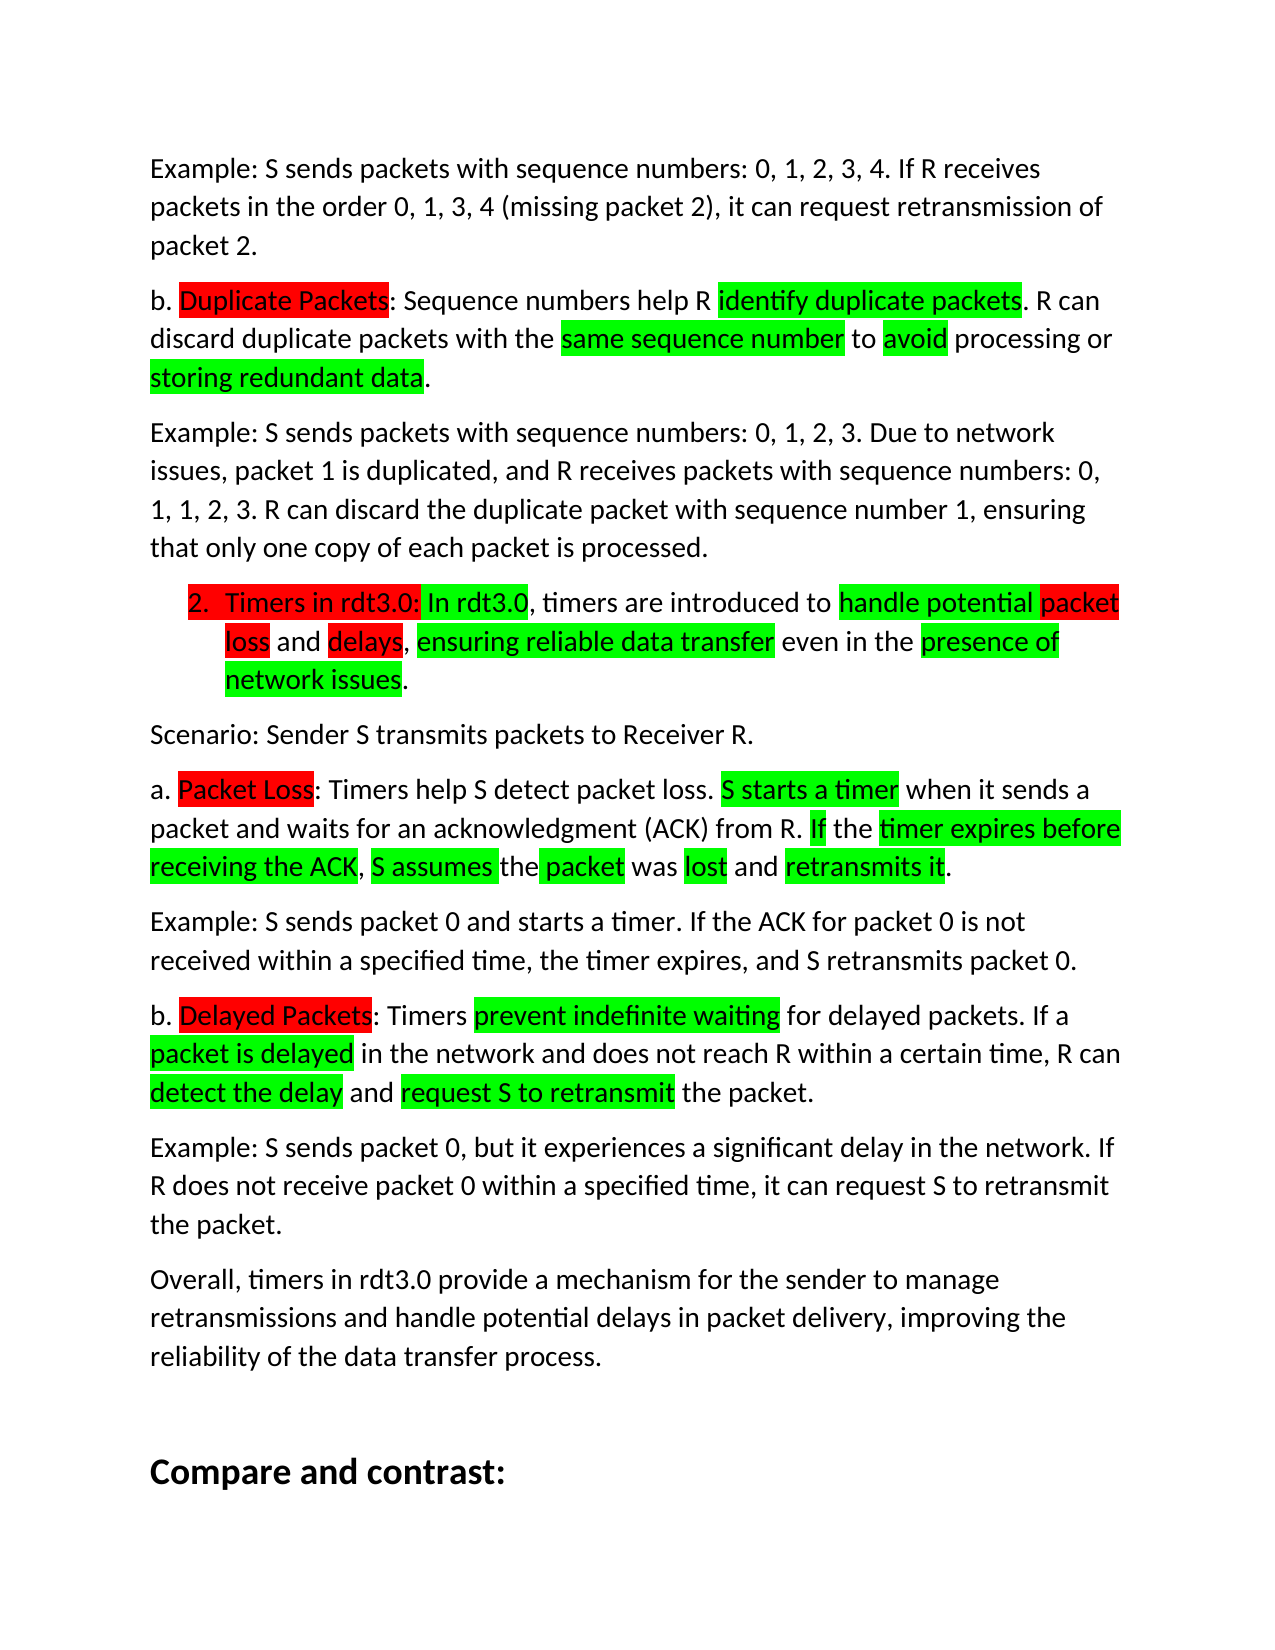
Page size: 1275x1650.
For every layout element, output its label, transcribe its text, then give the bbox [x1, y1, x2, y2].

text a. Packet Loss: Timers help S detect packet loss. S starts a timer when it sends a packet and waits for an acknowledgment (ACK) from R. If the timer expires before receiving the ACK, S assumes the packet was lost and retransmits it. [150, 771, 1125, 884]
text Scenario: Sender S transmits packets to Receiver R. [150, 716, 1125, 752]
text Example: S sends packets with sequence numbers: 0, 1, 2, 3, 4. If R receives packets in the order 0, 1, 3, 4 (missing packet 2), it can request retransmission of packet 2. [150, 150, 1125, 262]
text b. Delayed Packets: Timers prevent indefinite waiting for delayed packets. If a packet is delayed in the network and does not reach R within a certain time, R can detect the delay and request S to retransmit the packet. [150, 997, 1125, 1109]
list Timers in rdt3.0: In rdt3.0, timers are introduced to handle potential packet loss and delays, ensuring reliable data transfer even in the presence of network issues. [187, 584, 1125, 697]
text b. Duplicate Packets: Sequence numbers help R identify duplicate packets. R can discard duplicate packets with the same sequence number to avoid processing or storing redundant data. [150, 282, 1125, 394]
text Example: S sends packet 0, but it experiences a significant delay in the network. If R does not receive packet 0 within a specified time, it can request S to retransmit the packet. [150, 1129, 1125, 1241]
text Overall, timers in rdt3.0 provide a mechanism for the sender to manage retransmissions and handle potential delays in packet delivery, improving the reliability of the data transfer process. [150, 1261, 1125, 1373]
text Compare and contrast: [150, 1448, 1125, 1494]
text Example: S sends packets with sequence numbers: 0, 1, 2, 3. Due to network issues, packet 1 is duplicated, and R receives packets with sequence numbers: 0, 1, 1, 2, 3. R can discard the duplicate packet with sequence number 1, ensuring that only one copy of each packet is processed. [150, 414, 1125, 565]
text Example: S sends packet 0 and starts a timer. If the ACK for packet 0 is not received within a specified time, the timer expires, and S retransmits packet 0. [150, 903, 1125, 977]
